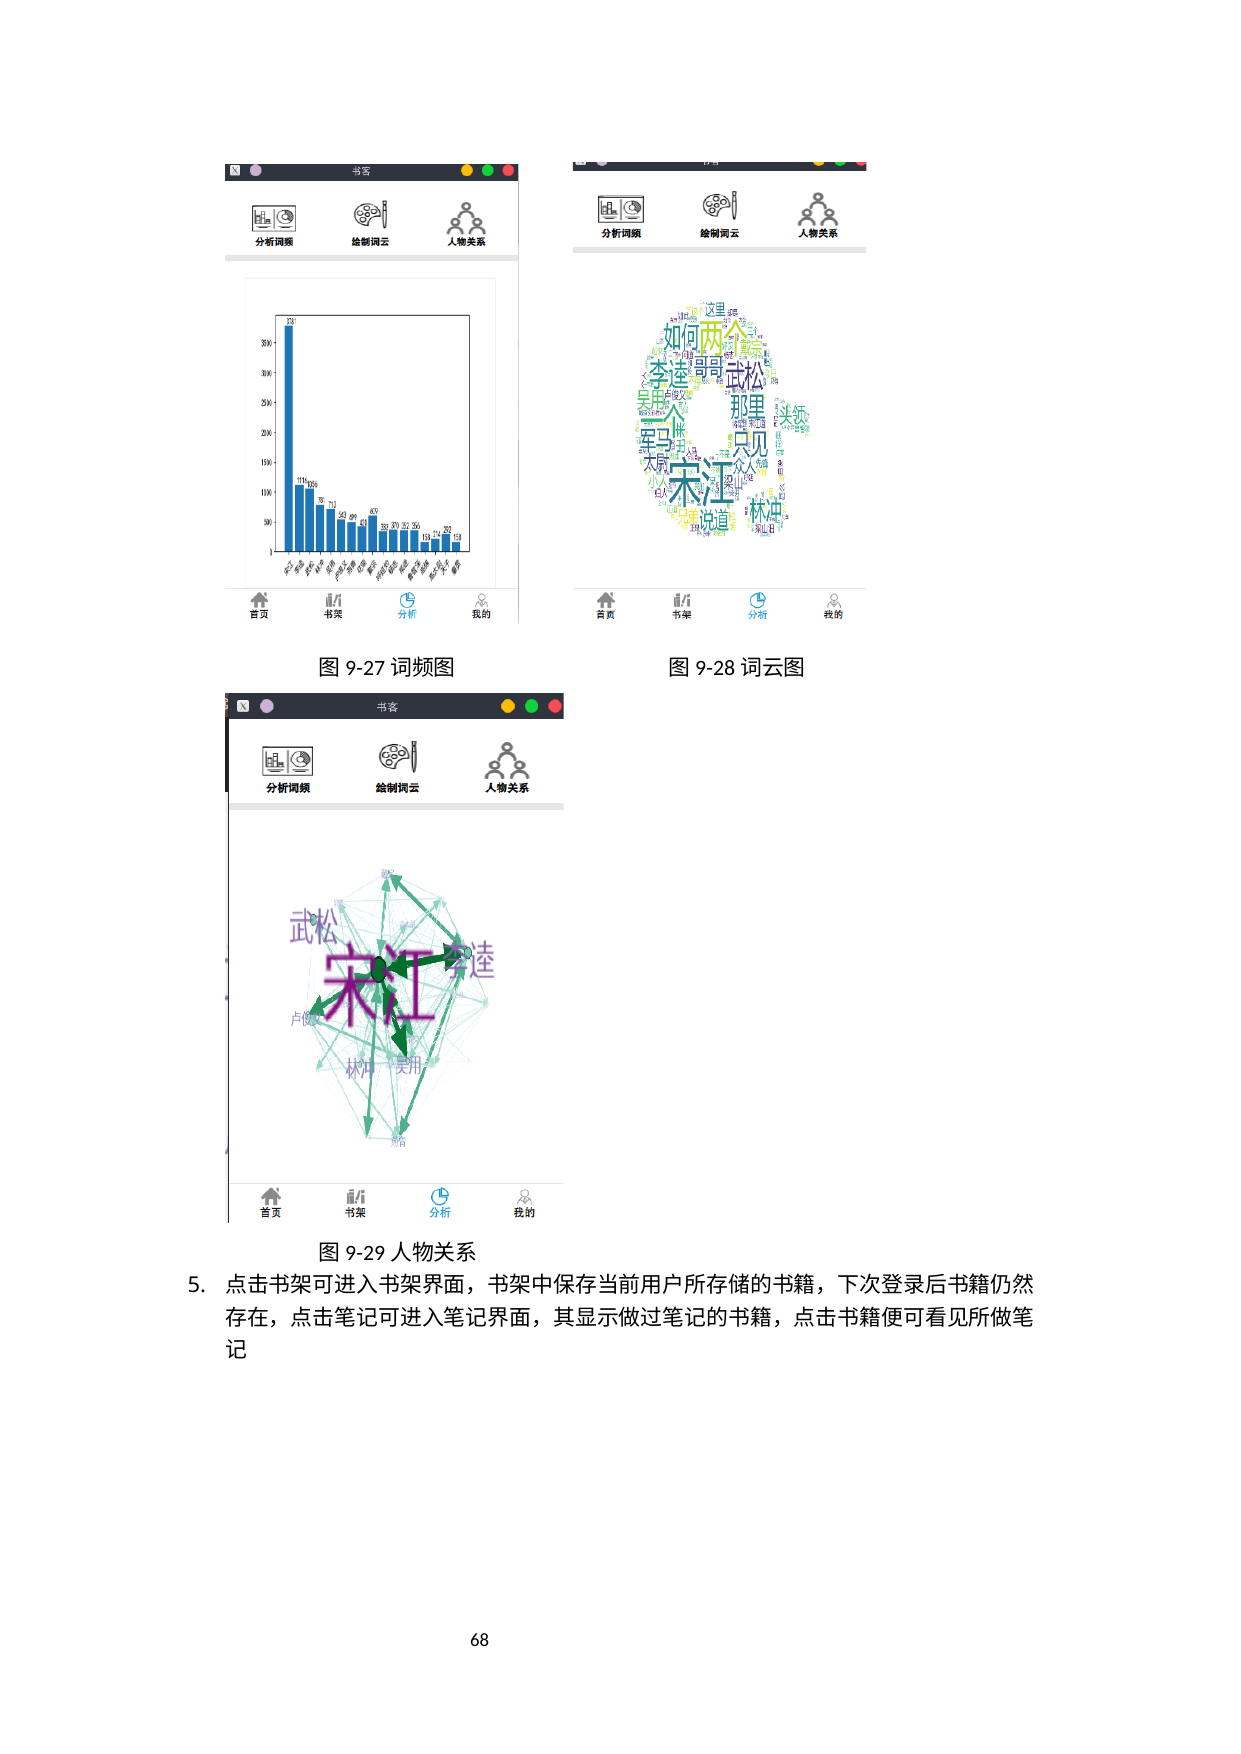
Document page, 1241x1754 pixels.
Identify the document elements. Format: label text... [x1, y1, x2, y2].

list 图9-29 人物关系 [225, 1234, 1053, 1267]
picture [225, 164, 519, 624]
list 图9-27 词频图 图9-28 词云图 [225, 649, 1053, 682]
list 点击书架可进入书架界面，书架中保存当前用户所存储的书籍，下次登录后书籍仍然存在，点击笔记可进入笔记界面，其显示做过笔记的书籍，点击书籍便可看见所做笔记 [187, 1267, 1053, 1364]
picture [225, 693, 564, 1223]
picture [572, 162, 867, 624]
